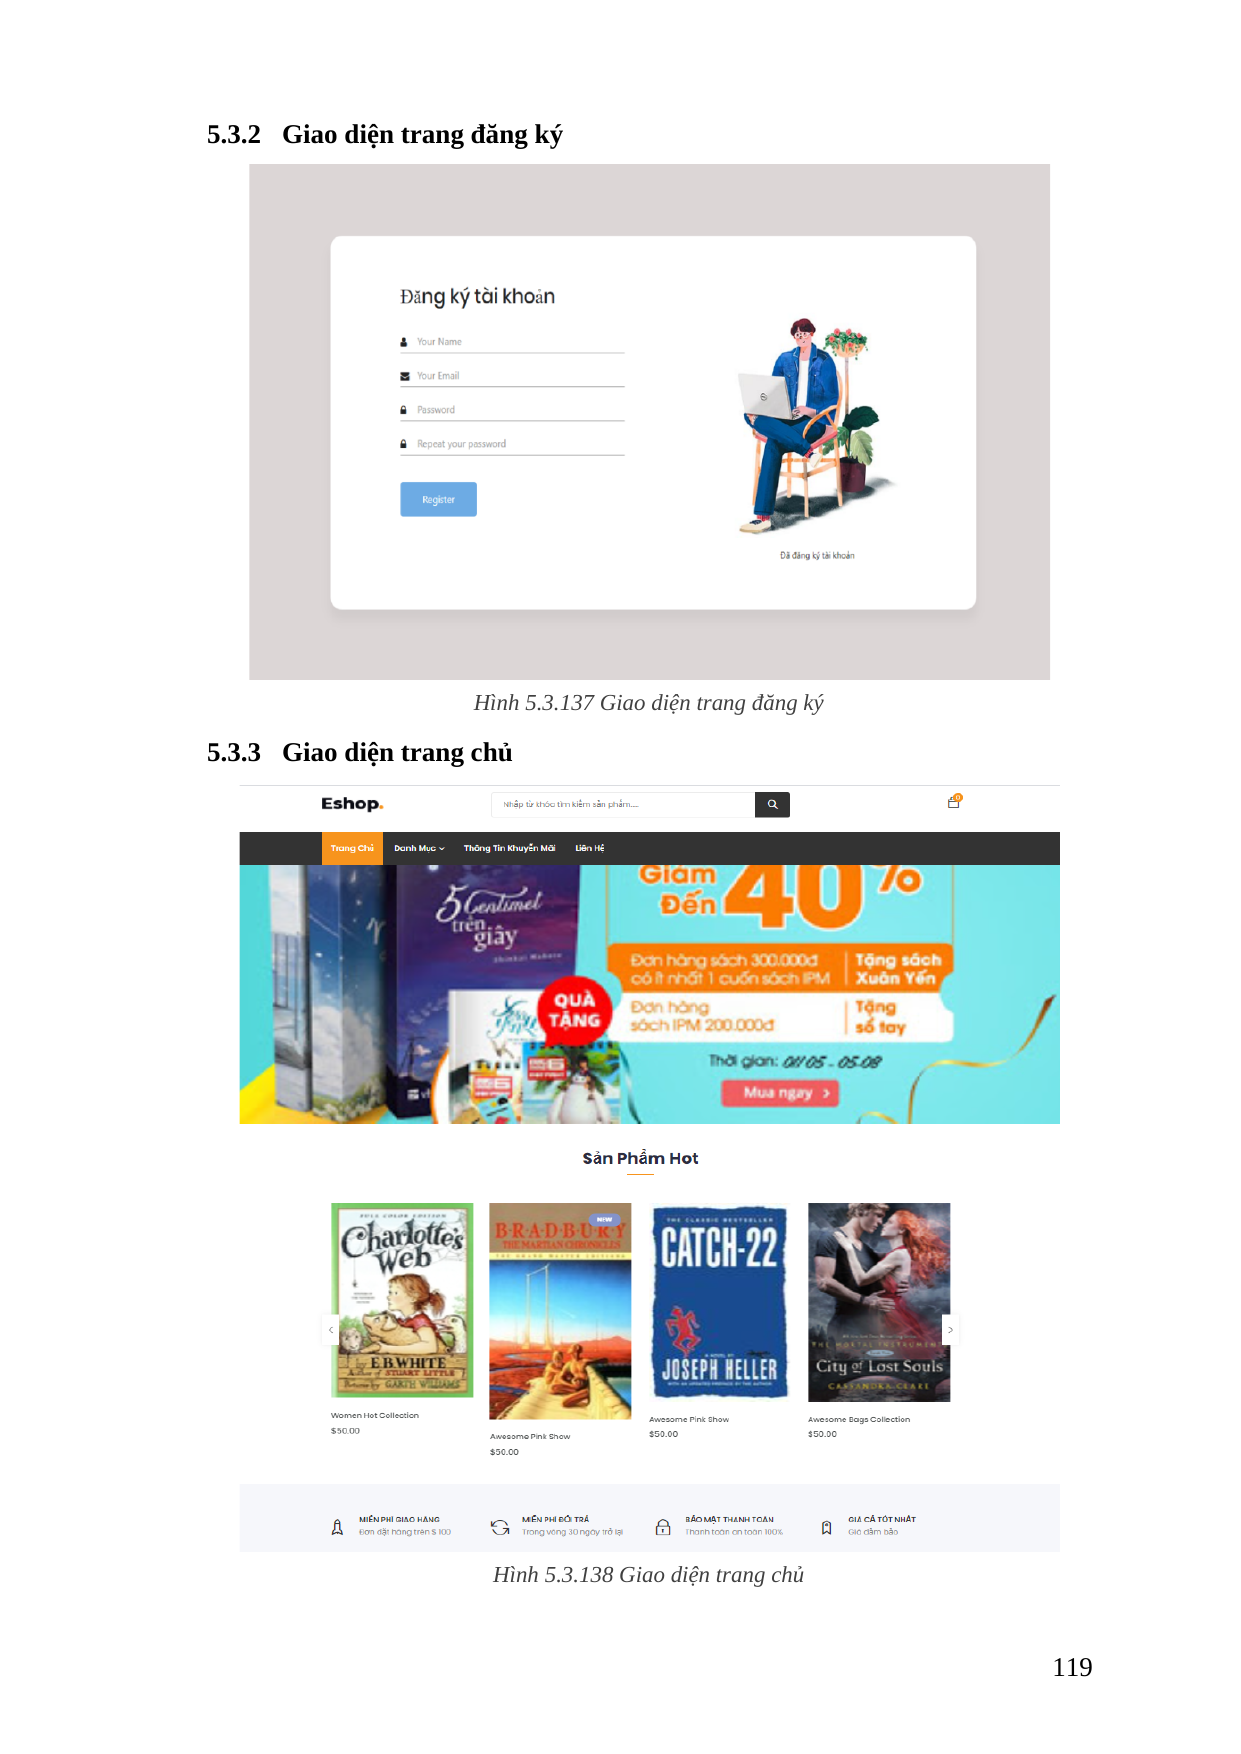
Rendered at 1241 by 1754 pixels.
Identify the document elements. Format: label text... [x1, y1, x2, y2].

subtitle Giao diện trang chủ [207, 736, 1092, 767]
picture [239, 782, 1060, 1552]
subtitle Giao diện trang đăng ký [207, 118, 1092, 149]
picture [249, 164, 1050, 680]
